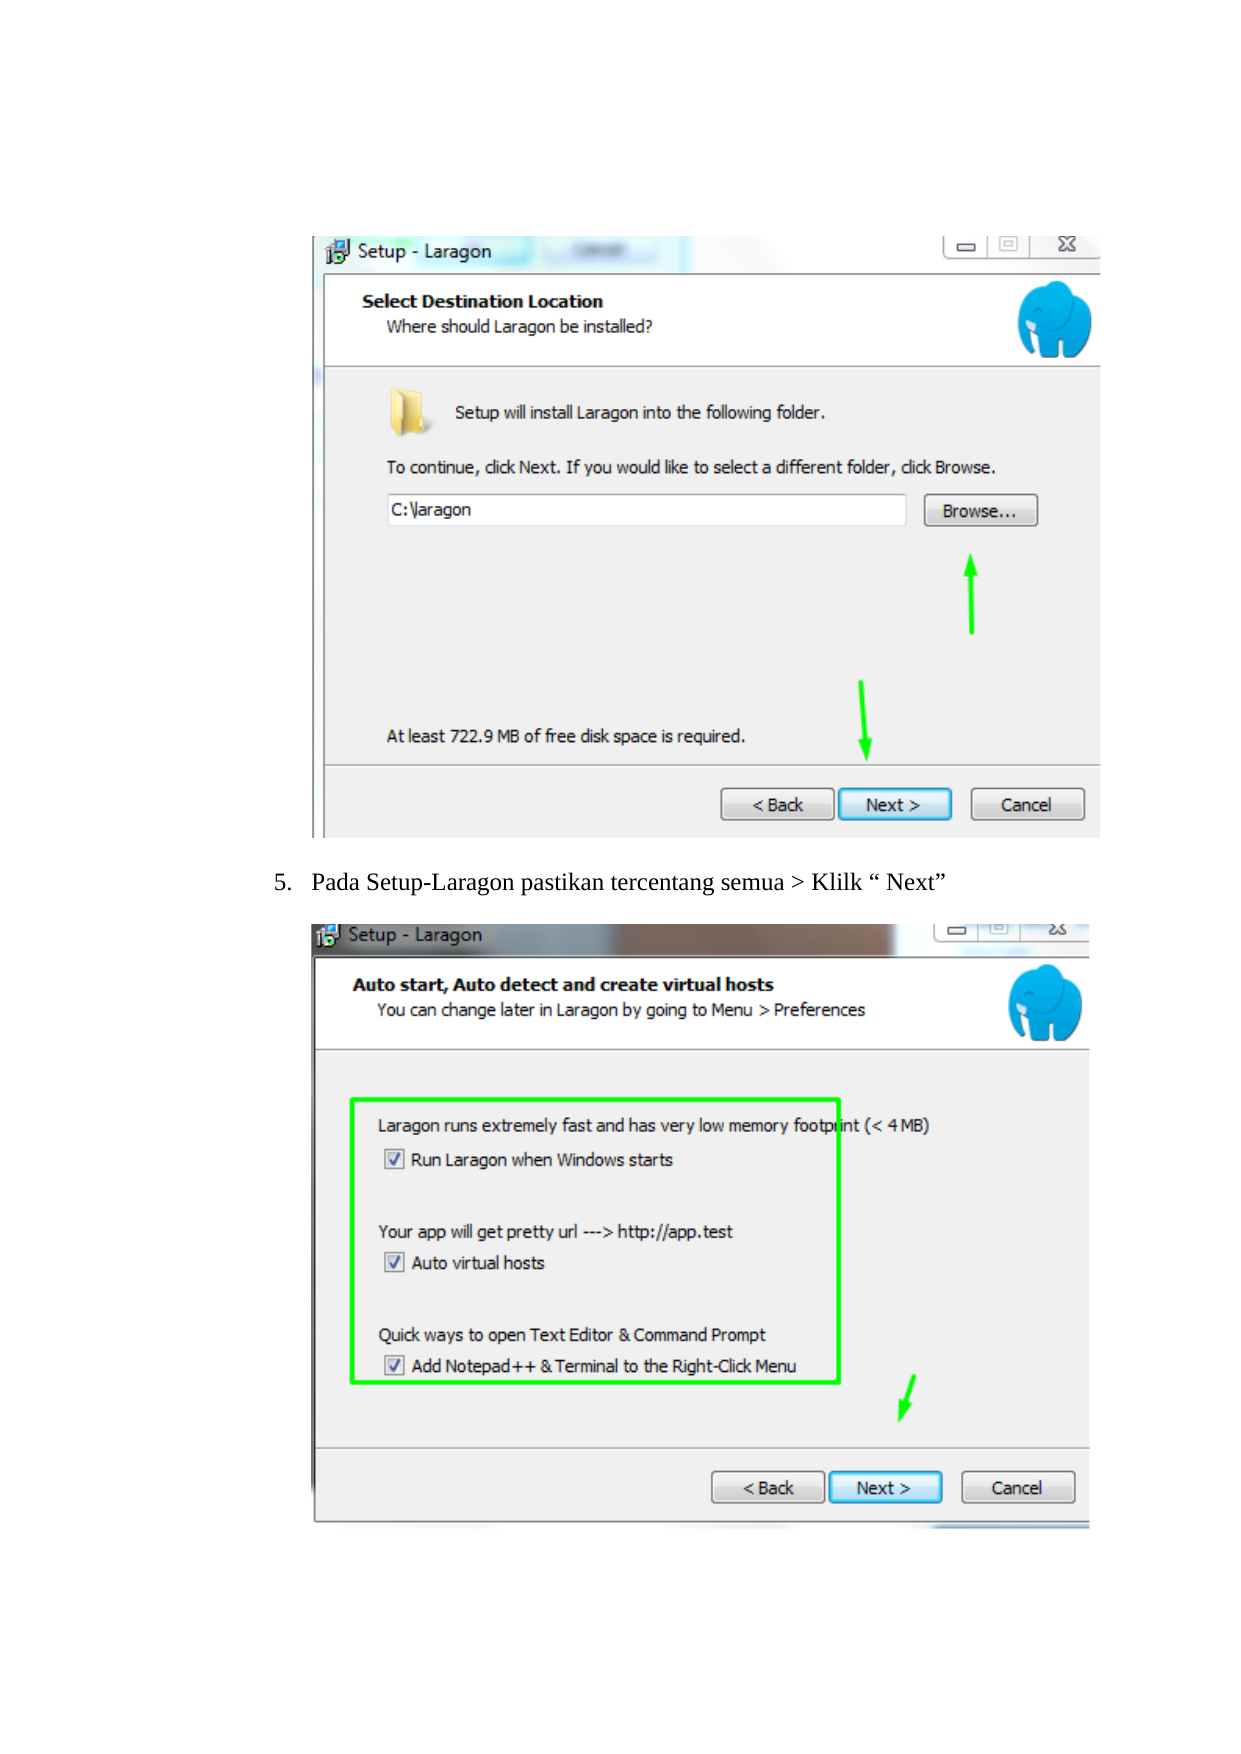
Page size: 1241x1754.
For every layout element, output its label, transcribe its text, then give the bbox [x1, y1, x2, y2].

picture [311, 924, 1090, 1532]
list Pada Setup-Laragon pastikan tercentang semua > Klilk “ Next” [274, 867, 1063, 895]
picture [311, 236, 1101, 838]
